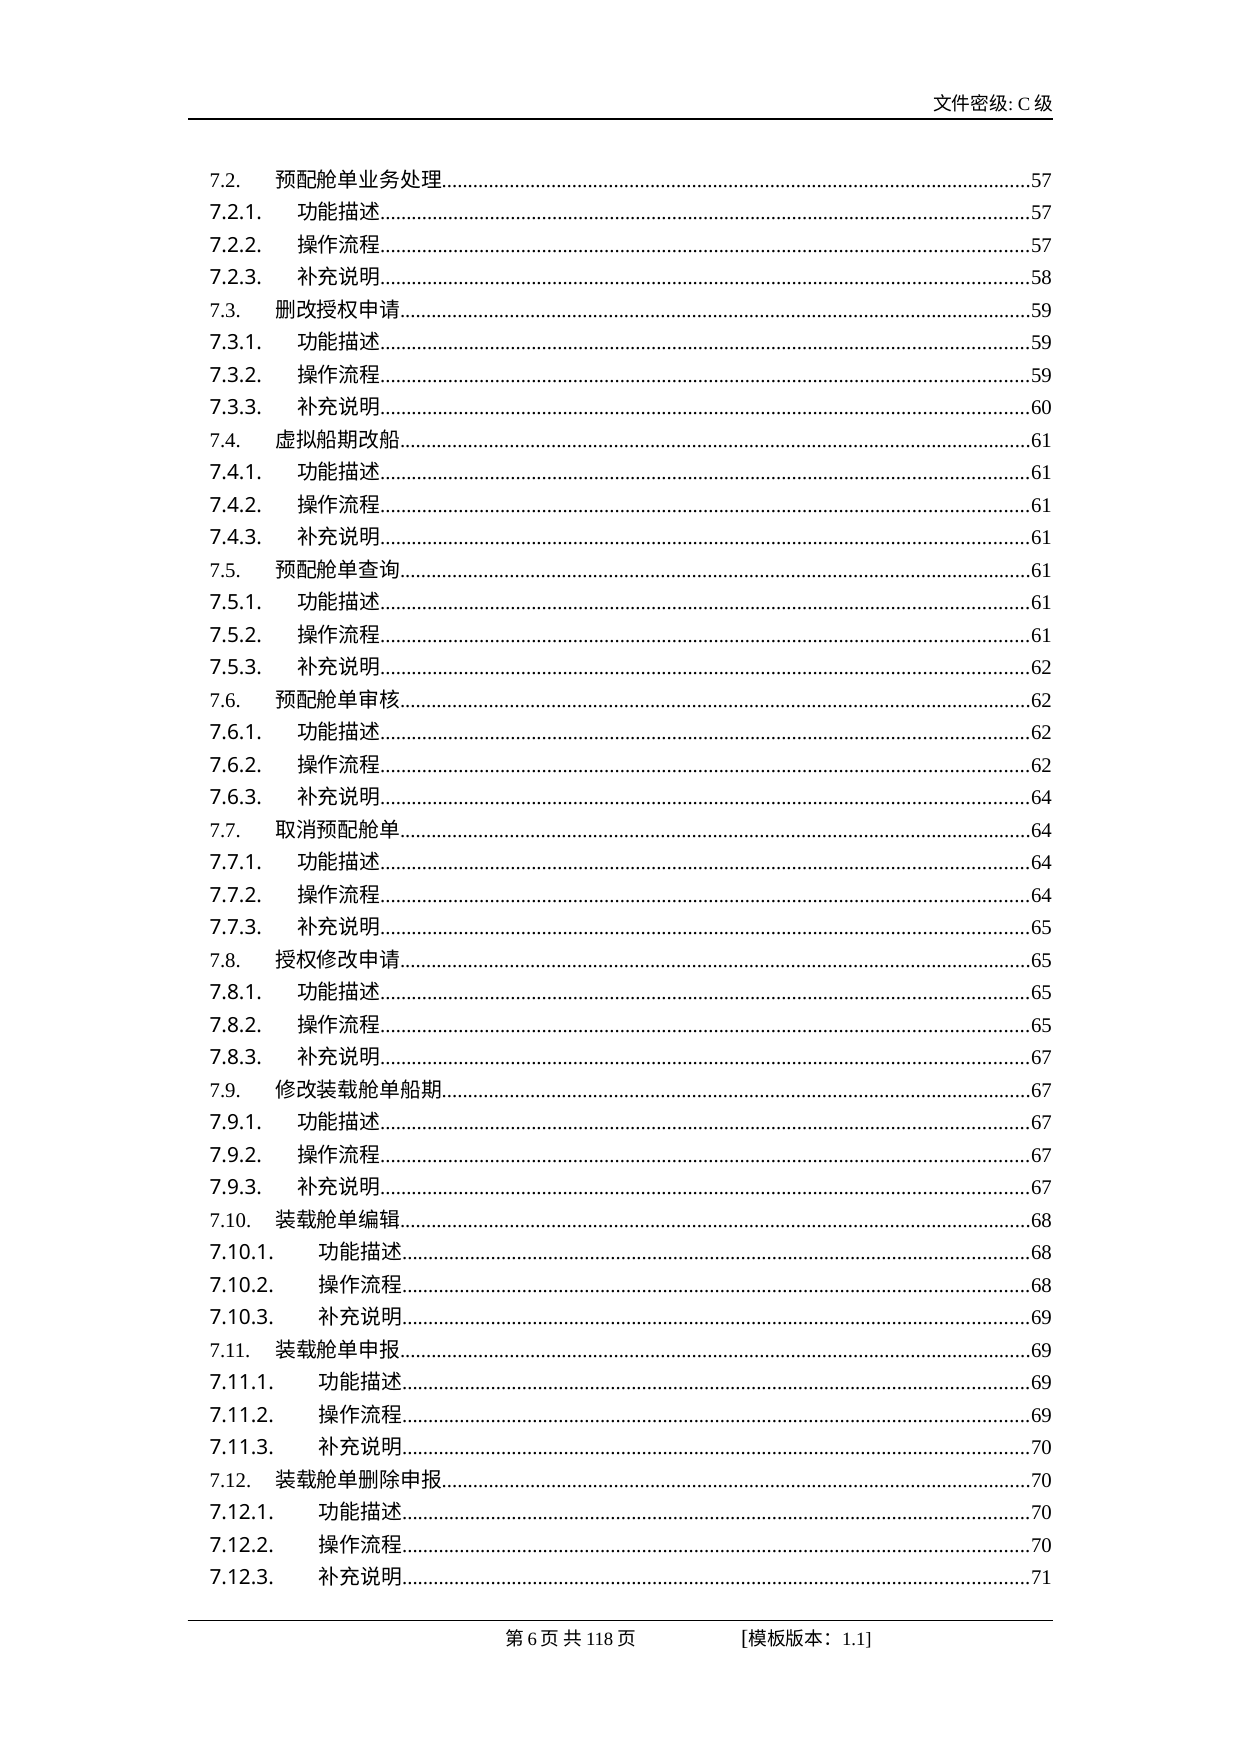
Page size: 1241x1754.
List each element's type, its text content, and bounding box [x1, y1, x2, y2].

text 7.3. 删改授权申请 59 [209, 292, 1053, 324]
text 7.8.1. 功能描述 65 [209, 974, 1053, 1007]
text 7.10. 装载舱单编辑 68 [209, 1202, 1053, 1234]
text 7.3.3. 补充说明 60 [209, 389, 1053, 422]
text 7.8.2. 操作流程 65 [209, 1007, 1053, 1039]
text 7.6.1. 功能描述 62 [209, 714, 1053, 747]
text 7.6. 预配舱单审核 62 [209, 682, 1053, 714]
text 7.6.2. 操作流程 62 [209, 747, 1053, 779]
text 7.3.1. 功能描述 59 [209, 324, 1053, 357]
text 7.2.1. 功能描述 57 [209, 194, 1053, 227]
text 7.3.2. 操作流程 59 [209, 357, 1053, 389]
text 7.9.1. 功能描述 67 [209, 1104, 1053, 1137]
text 7.9.2. 操作流程 67 [209, 1137, 1053, 1169]
text 7.5.1. 功能描述 61 [209, 584, 1053, 617]
text 7.9.3. 补充说明 67 [209, 1169, 1053, 1202]
text 7.12.2. 操作流程 70 [209, 1527, 1053, 1559]
text 7.11. 装载舱单申报 69 [209, 1332, 1053, 1364]
text 7.11.2. 操作流程 69 [209, 1397, 1053, 1429]
text 7.7. 取消预配舱单 64 [209, 812, 1053, 844]
text 7.12. 装载舱单删除申报 70 [209, 1462, 1053, 1494]
text 7.5.2. 操作流程 61 [209, 617, 1053, 649]
text 7.2.3. 补充说明 58 [209, 259, 1053, 292]
text 7.7.2. 操作流程 64 [209, 877, 1053, 909]
text 7.8. 授权修改申请 65 [209, 942, 1053, 974]
text 7.4.2. 操作流程 61 [209, 487, 1053, 519]
text 7.8.3. 补充说明 67 [209, 1039, 1053, 1072]
text 7.9. 修改装载舱单船期 67 [209, 1072, 1053, 1104]
text 7.12.3. 补充说明 71 [209, 1559, 1053, 1592]
text 7.2. 预配舱单业务处理 57 [209, 162, 1053, 194]
text 7.7.3. 补充说明 65 [209, 909, 1053, 942]
text 7.4. 虚拟船期改船 61 [209, 422, 1053, 454]
text 7.5.3. 补充说明 62 [209, 649, 1053, 682]
text 7.7.1. 功能描述 64 [209, 844, 1053, 877]
text 7.4.3. 补充说明 61 [209, 519, 1053, 552]
text 7.2.2. 操作流程 57 [209, 227, 1053, 259]
text 7.5. 预配舱单查询 61 [209, 552, 1053, 584]
text 7.10.2. 操作流程 68 [209, 1267, 1053, 1299]
text 7.10.3. 补充说明 69 [209, 1299, 1053, 1332]
text 7.11.1. 功能描述 69 [209, 1364, 1053, 1397]
text 7.4.1. 功能描述 61 [209, 454, 1053, 487]
text 7.12.1. 功能描述 70 [209, 1494, 1053, 1527]
text 7.11.3. 补充说明 70 [209, 1429, 1053, 1462]
text 7.6.3. 补充说明 64 [209, 779, 1053, 812]
text 7.10.1. 功能描述 68 [209, 1234, 1053, 1267]
